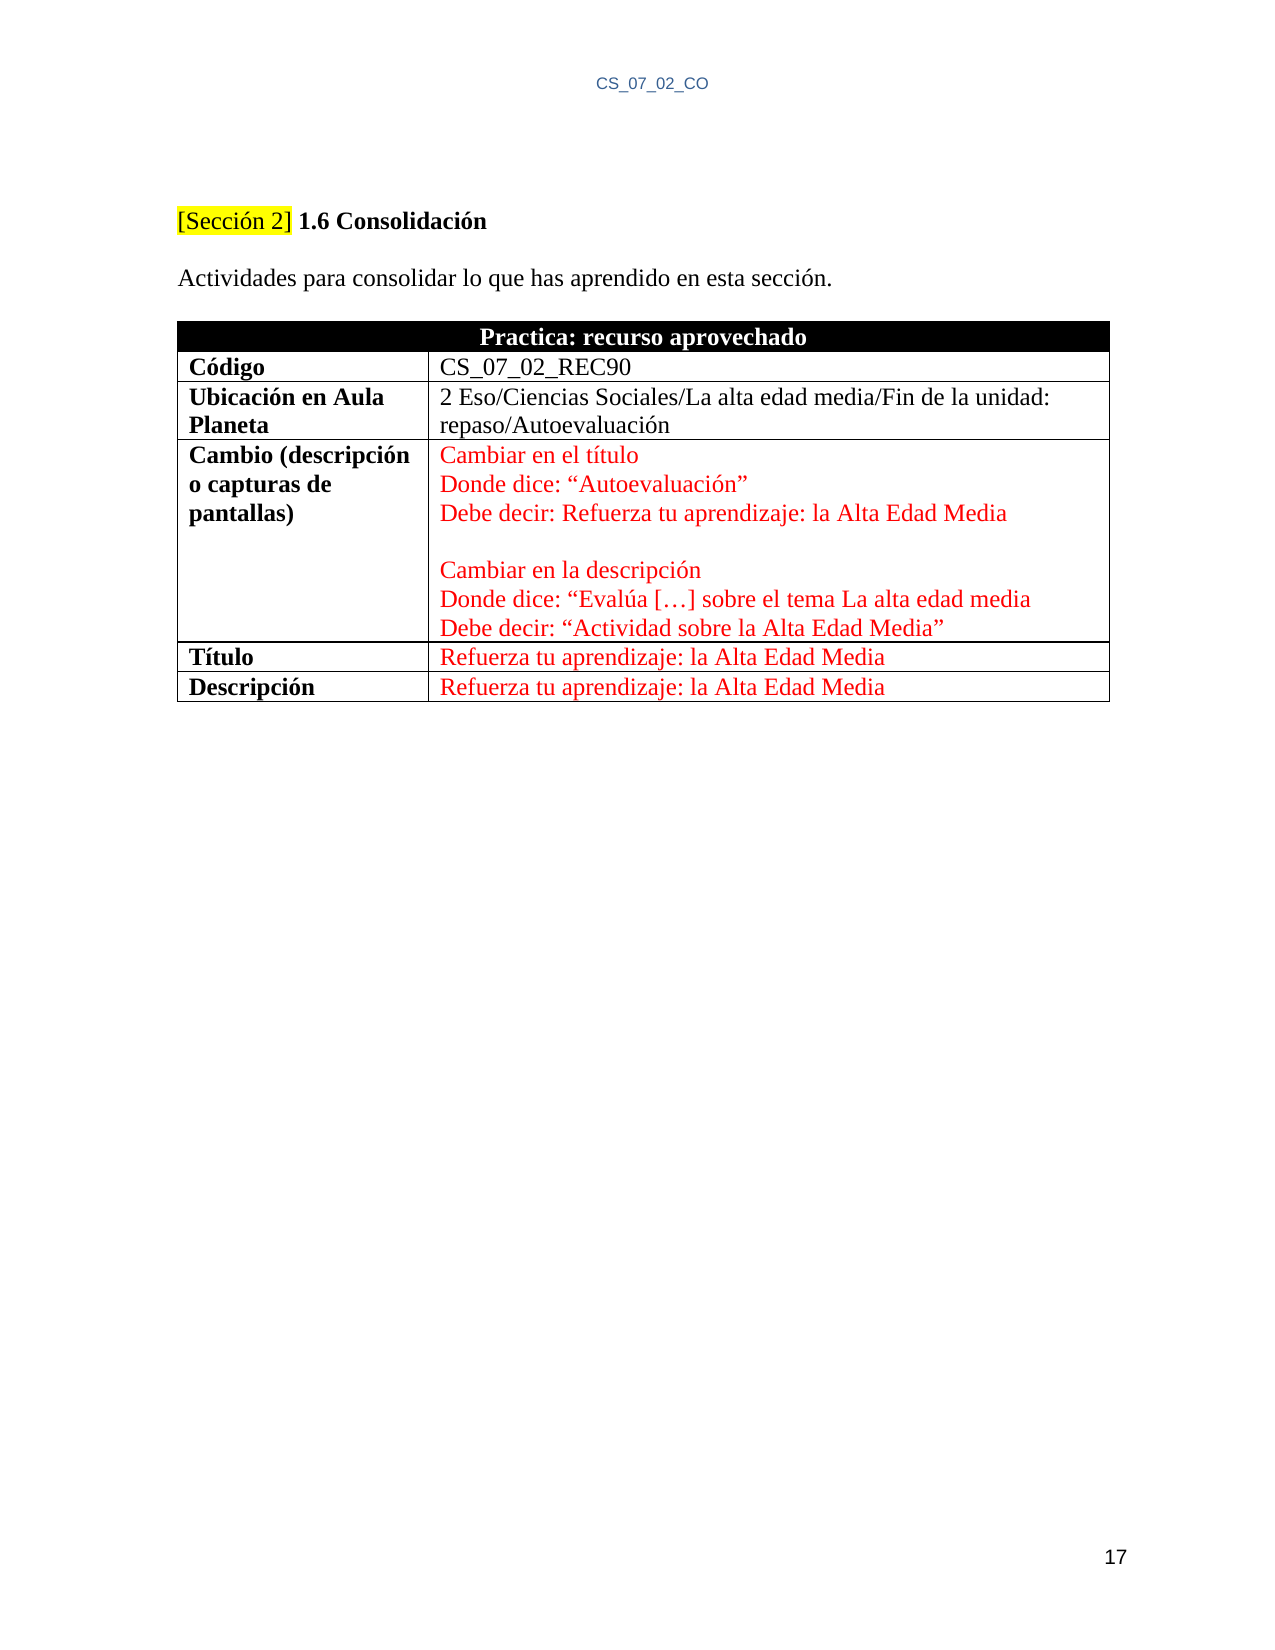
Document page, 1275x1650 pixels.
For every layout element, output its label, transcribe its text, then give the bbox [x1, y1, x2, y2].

text Actividades para consolidar lo que has aprendido en esta sección. [177, 263, 1127, 292]
table_cell Refuerza tu aprendizaje: la Alta Edad Media [429, 672, 1109, 701]
table_cell Descripción [178, 672, 428, 701]
table_cell 2 Eso/Ciencias Sociales/La alta edad media/Fin de la unidad: repaso/Autoevaluación [429, 382, 1109, 439]
table_cell Ubicación en Aula Planeta [178, 382, 428, 439]
table_cell CS_07_02_REC90 [429, 352, 1109, 381]
table_cell Cambiar en el título Donde dice: “Autoevaluación” Debe decir: Refuerza tu aprendizaje: la Alta Edad Media Cambiar en la descripción Donde dice: “Evalúa […] sobre el tema La alta edad media Debe decir: “Actividad sobre la Alta Edad Media” [429, 440, 1109, 641]
table_header Practica: recurso aprovechado [178, 322, 1109, 351]
table_cell Refuerza tu aprendizaje: la Alta Edad Media [429, 643, 1109, 671]
table_cell Código [178, 352, 428, 381]
text [Sección 2] 1.6 Consolidación [292, 206, 1127, 235]
table_cell Cambio (descripción o capturas de pantallas) [178, 440, 428, 641]
table_cell Título [178, 643, 428, 671]
